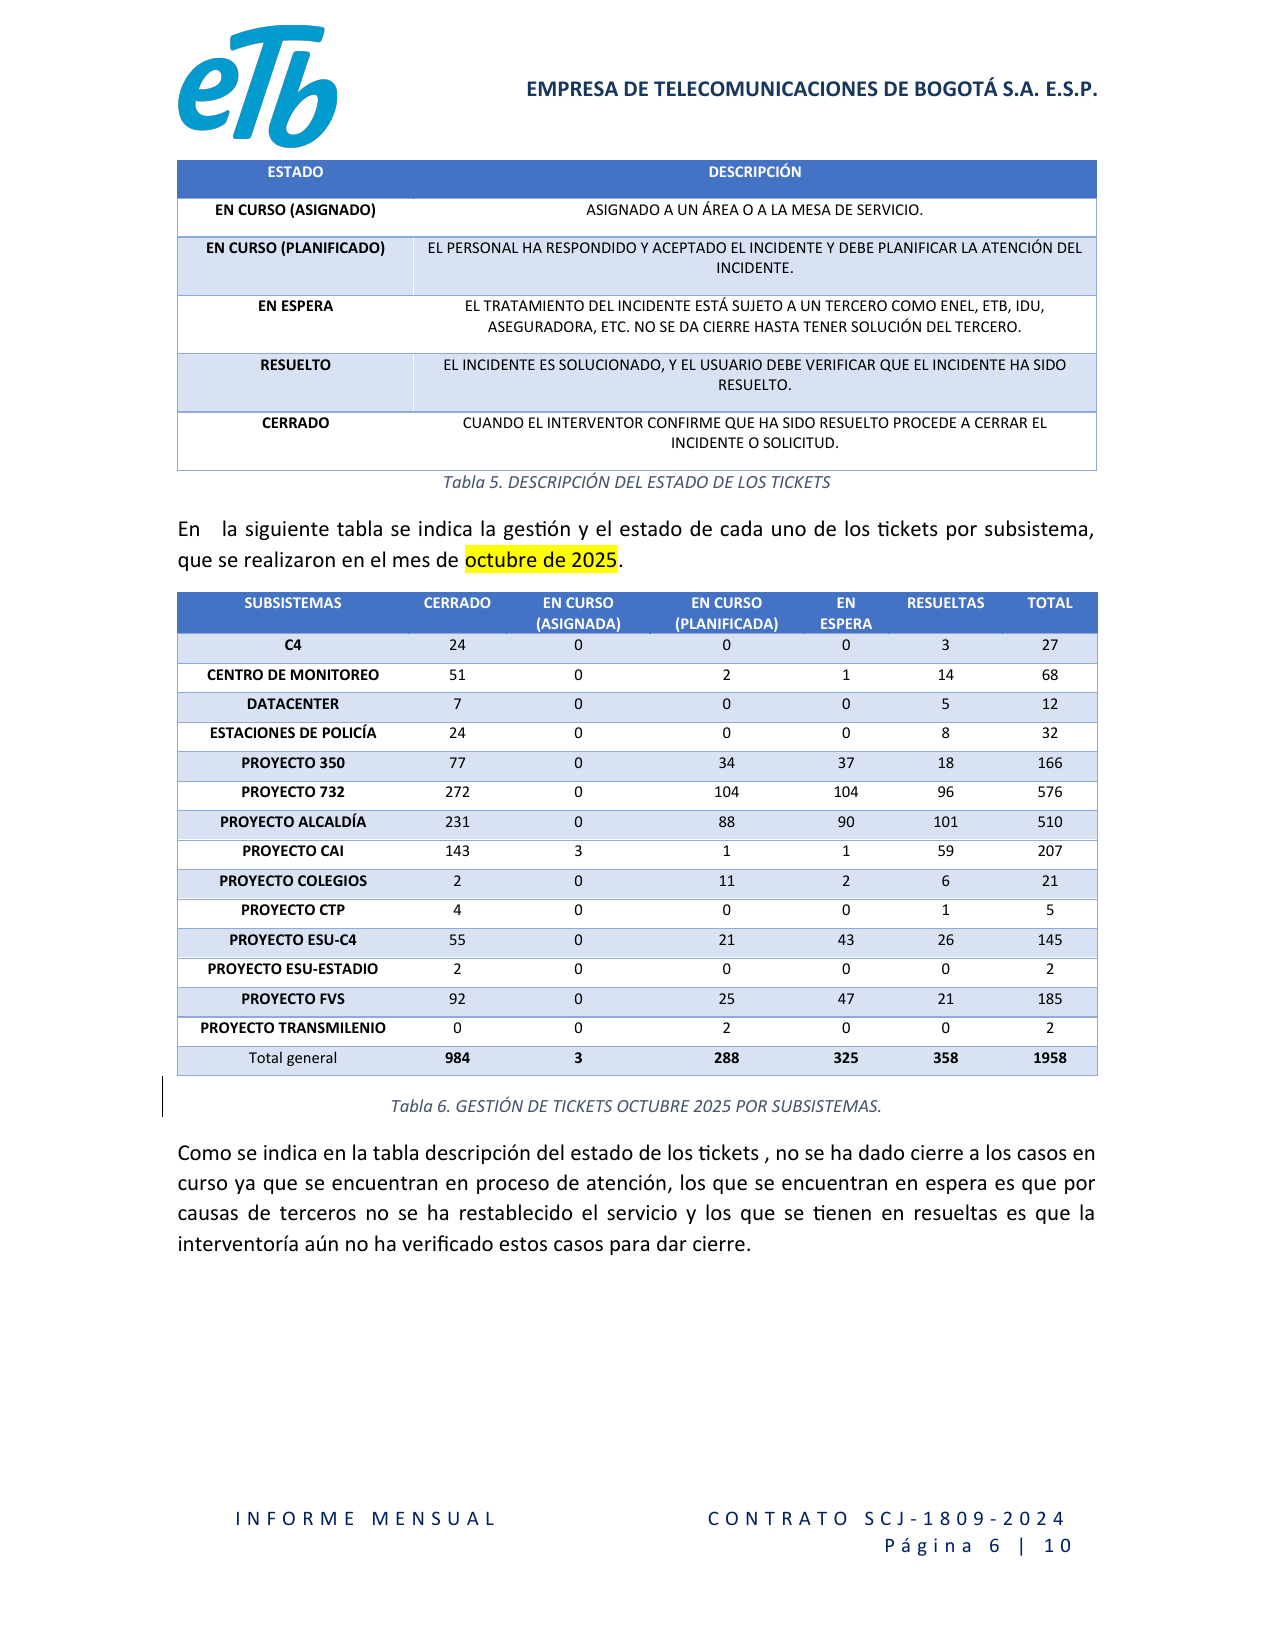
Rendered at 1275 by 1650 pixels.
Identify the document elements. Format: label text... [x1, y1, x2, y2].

table_cell 984 [408, 1047, 506, 1075]
table_cell DATACENTER [178, 693, 408, 722]
table_cell 2 [650, 1018, 803, 1046]
table_cell 0 [803, 959, 889, 987]
table_cell 43 [803, 929, 889, 957]
table_cell 14 [889, 664, 1003, 692]
table_cell 24 [408, 723, 506, 751]
table_cell 0 [889, 959, 1003, 987]
table_cell 0 [506, 752, 650, 781]
table_cell 90 [803, 811, 889, 839]
table_cell 5 [1003, 900, 1097, 928]
table_header CERRADO [409, 593, 506, 633]
table_cell 272 [408, 782, 506, 810]
table_cell PROYECTO ALCALDÍA [178, 811, 408, 839]
table_cell 0 [650, 634, 803, 663]
text En la siguiente tabla se indica la gestión y el estado de cada uno de los tickets por subsistema, que se realizaron en el mes de octubre de 2025. [177, 514, 1098, 573]
table_cell ESTACIONES DE POLICÍA [178, 723, 408, 751]
table_cell 6 [889, 870, 1003, 898]
table_cell PROYECTO 350 [178, 752, 408, 781]
table_cell 37 [803, 752, 889, 781]
table_cell 7 [408, 693, 506, 722]
table_cell 207 [1003, 841, 1097, 869]
table_cell 8 [889, 723, 1003, 751]
table_cell 0 [506, 693, 650, 722]
table_cell 2 [803, 870, 889, 898]
table_cell 3 [889, 634, 1003, 663]
table_cell CUANDO EL INTERVENTOR CONFIRME QUE HA SIDO RESUELTO PROCEDE A CERRAR EL INCIDENTE O SOLICITUD. [414, 413, 1096, 470]
table_cell C4 [178, 634, 408, 663]
table_cell 325 [803, 1047, 889, 1075]
table_cell 2 [1003, 959, 1097, 987]
table_cell EL PERSONAL HA RESPONDIDO Y ACEPTADO EL INCIDENTE Y DEBE PLANIFICAR LA ATENCIÓN DEL INCIDENTE. [414, 238, 1096, 295]
table_cell 0 [506, 782, 650, 810]
table_cell EL INCIDENTE ES SOLUCIONADO, Y EL USUARIO DEBE VERIFICAR QUE EL INCIDENTE HA SIDO RESUELTO. [414, 354, 1096, 411]
table_cell 0 [408, 1018, 506, 1046]
table_cell 0 [803, 693, 889, 722]
table_cell EL TRATAMIENTO DEL INCIDENTE ESTÁ SUJETO A UN TERCERO COMO ENEL, ETB, IDU, ASEGURADORA, ETC. NO SE DA CIERRE HASTA TENER SOLUCIÓN DEL TERCERO. [414, 296, 1096, 353]
table_cell PROYECTO CTP [178, 900, 408, 928]
table_cell PROYECTO ESU-ESTADIO [178, 959, 408, 987]
table_cell 27 [1003, 634, 1097, 663]
table_cell 12 [1003, 693, 1097, 722]
table_cell 0 [803, 1018, 889, 1046]
table_cell CENTRO DE MONITOREO [178, 664, 408, 692]
table_cell 0 [650, 693, 803, 722]
table_cell 2 [408, 959, 506, 987]
table_cell 2 [408, 870, 506, 898]
table_cell 59 [889, 841, 1003, 869]
table_cell 0 [506, 870, 650, 898]
table_cell 0 [889, 1018, 1003, 1046]
table_cell 18 [889, 752, 1003, 781]
picture [177, 25, 338, 149]
table_cell 1 [650, 841, 803, 869]
table_cell 576 [1003, 782, 1097, 810]
text Como se indica en la tabla descripción del estado de los tickets , no se ha dado cierre a los casos en curso ya que se encuentran en proceso de atención, los que se encuentran en espera es que por causas de terceros no se ha restablecido el servicio y los que se tienen en resueltas es que la interventoría aún no ha verificado estos casos para dar cierre. [177, 1138, 1098, 1257]
table_cell PROYECTO TRANSMILENIO [178, 1018, 408, 1046]
table_cell 0 [506, 664, 650, 692]
table_cell 21 [650, 929, 803, 957]
table_cell 0 [506, 723, 650, 751]
table_cell 0 [803, 723, 889, 751]
table_header TOTAL [1003, 593, 1097, 633]
table_cell PROYECTO FVS [178, 988, 408, 1016]
table_cell 1 [889, 900, 1003, 928]
table_cell 1 [803, 664, 889, 692]
table_cell 26 [889, 929, 1003, 957]
table_cell 288 [650, 1047, 803, 1075]
table_cell 68 [1003, 664, 1097, 692]
table_cell 0 [650, 959, 803, 987]
table_cell CERRADO [178, 413, 413, 470]
table_cell RESUELTO [178, 354, 413, 411]
table_cell 24 [408, 634, 506, 663]
table_cell 358 [889, 1047, 1003, 1075]
table_cell 231 [408, 811, 506, 839]
table_cell 3 [506, 841, 650, 869]
table_cell 101 [889, 811, 1003, 839]
table_cell 3 [506, 1047, 650, 1075]
table_cell PROYECTO COLEGIOS [178, 870, 408, 898]
table_cell 11 [650, 870, 803, 898]
table_cell 25 [650, 988, 803, 1016]
table_cell 104 [803, 782, 889, 810]
table_cell EN CURSO (ASIGNADO) [178, 199, 413, 236]
table_cell 510 [1003, 811, 1097, 839]
table_cell PROYECTO ESU-C4 [178, 929, 408, 957]
table_cell 21 [1003, 870, 1097, 898]
table_cell EN CURSO (PLANIFICADO) [178, 238, 413, 295]
table_cell 0 [803, 900, 889, 928]
table_cell 0 [650, 723, 803, 751]
table_cell 96 [889, 782, 1003, 810]
table_cell Total general [178, 1047, 408, 1075]
table_cell 145 [1003, 929, 1097, 957]
table_header EN ESPERA [804, 593, 888, 633]
table_header EN CURSO (ASIGNADA) [507, 593, 649, 633]
table_cell 143 [408, 841, 506, 869]
table_cell 55 [408, 929, 506, 957]
table_cell 92 [408, 988, 506, 1016]
table_cell 88 [650, 811, 803, 839]
table_cell 2 [650, 664, 803, 692]
table_header EN CURSO (PLANIFICADA) [651, 593, 803, 633]
table_cell 0 [506, 811, 650, 839]
table_header RESUELTAS [889, 593, 1002, 633]
table_cell PROYECTO 732 [178, 782, 408, 810]
table_cell 0 [506, 900, 650, 928]
table_cell PROYECTO CAI [178, 841, 408, 869]
table_cell 47 [803, 988, 889, 1016]
table_cell 0 [506, 988, 650, 1016]
table_cell 21 [889, 988, 1003, 1016]
table_cell 0 [506, 634, 650, 663]
table_cell 0 [506, 959, 650, 987]
table_cell 2 [1003, 1018, 1097, 1046]
table_cell ASIGNADO A UN ÁREA O A LA MESA DE SERVICIO. [414, 199, 1096, 236]
table_cell 0 [506, 1018, 650, 1046]
table_cell 0 [803, 634, 889, 663]
table_header ESTADO [178, 161, 413, 198]
table_cell 1958 [1003, 1047, 1097, 1075]
table_cell EN ESPERA [178, 296, 413, 353]
table_cell 77 [408, 752, 506, 781]
table_header DESCRIPCIÓN [414, 161, 1096, 198]
picture [287, 95, 317, 134]
table_cell 34 [650, 752, 803, 781]
table_cell 0 [650, 900, 803, 928]
table_cell 5 [889, 693, 1003, 722]
table_cell 51 [408, 664, 506, 692]
table_cell 185 [1003, 988, 1097, 1016]
table_cell 104 [650, 782, 803, 810]
table_cell 4 [408, 900, 506, 928]
table_header SUBSISTEMAS [178, 593, 408, 633]
table_cell 1 [803, 841, 889, 869]
table_cell 32 [1003, 723, 1097, 751]
table_cell 166 [1003, 752, 1097, 781]
table_cell 0 [506, 929, 650, 957]
